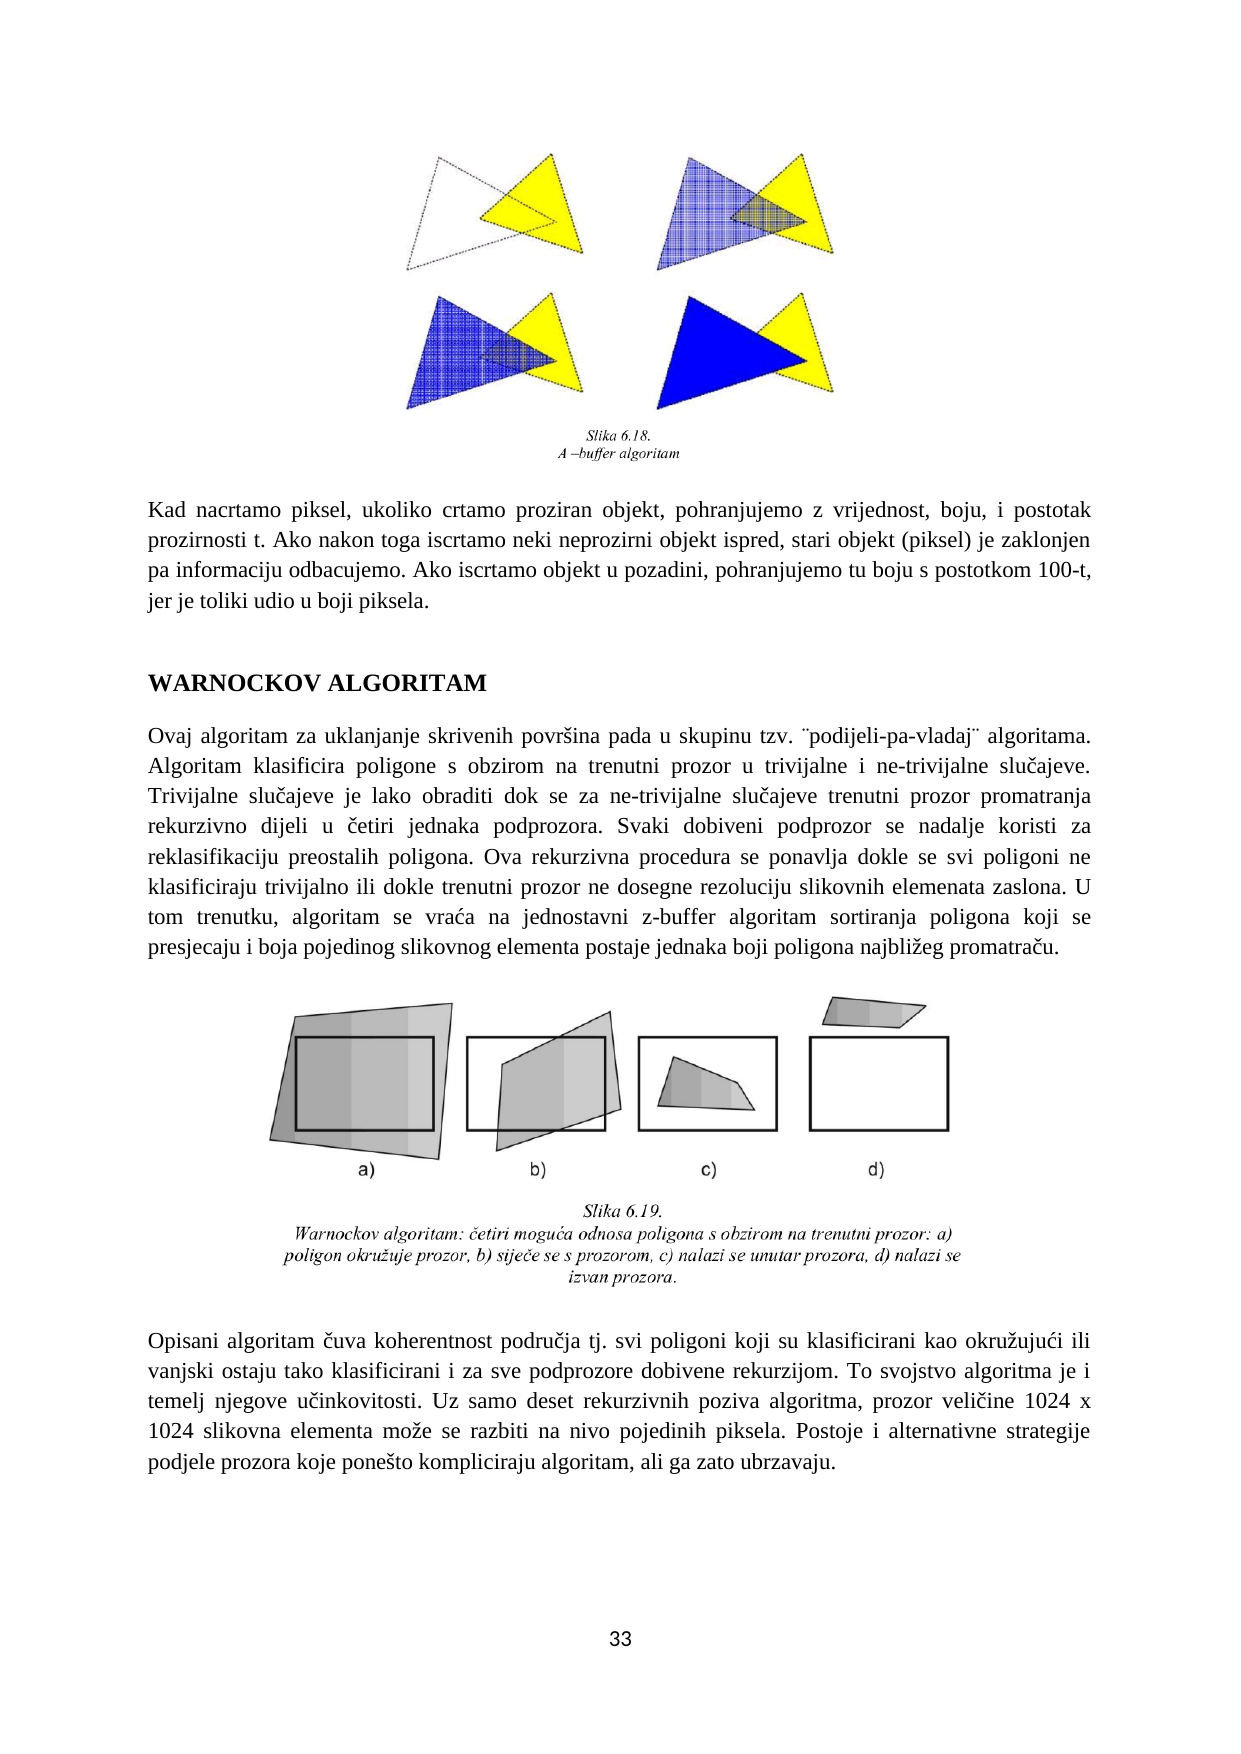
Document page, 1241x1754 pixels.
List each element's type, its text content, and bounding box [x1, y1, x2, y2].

picture [400, 147, 840, 462]
text Opisani algoritam čuva koherentnost područja tj. svi poligoni koji su klasificirani kao okružujući ili vanjski ostaju tako klasificirani i za sve podprozore dobivene rekurzijom. To svojstvo algoritma je i temelj njegove učinkovitosti. Uz samo deset rekurzivnih poziva algoritma, prozor veličine 1024 x 1024 slikovna elementa može se razbiti na nivo pojedinih piksela. Postoje i alternativne strategije podjele prozora koje ponešto kompliciraju algoritam, ali ga zato ubrzavaju. [148, 1327, 1093, 1474]
picture [264, 993, 976, 1293]
text WARNOCKOV ALGORITAM [148, 668, 1093, 697]
text Kad nacrtamo piksel, ukoliko crtamo proziran objekt, pohranjujemo z vrijednost, boju, i postotak prozirnosti t. Ako nakon toga iscrtamo neki neprozirni objekt ispred, stari objekt (piksel) je zaklonjen pa informaciju odbacujemo. Ako iscrtamo objekt u pozadini, pohranjujemo tu boju s postotkom 100-t, jer je toliki udio u boji piksela. [148, 496, 1093, 613]
text Ovaj algoritam za uklanjanje skrivenih površina pada u skupinu tzv. ¨podijeli-pa-vladaj¨ algoritama. Algoritam klasificira poligone s obzirom na trenutni prozor u trivijalne i ne-trivijalne slučajeve. Trivijalne slučajeve je lako obraditi dok se za ne-trivijalne slučajeve trenutni prozor promatranja rekurzivno dijeli u četiri jednaka podprozora. Svaki dobiveni podprozor se nadalje koristi za reklasifikaciju preostalih poligona. Ova rekurzivna procedura se ponavlja dokle se svi poligoni ne klasificiraju trivijalno ili dokle trenutni prozor ne dosegne rezoluciju slikovnih elemenata zaslona. U tom trenutku, algoritam se vraća na jednostavni z-buffer algoritam sortiranja poligona koji se presjecaju i boja pojedinog slikovnog elementa postaje jednaka boji poligona najbližeg promatraču. [148, 722, 1093, 960]
